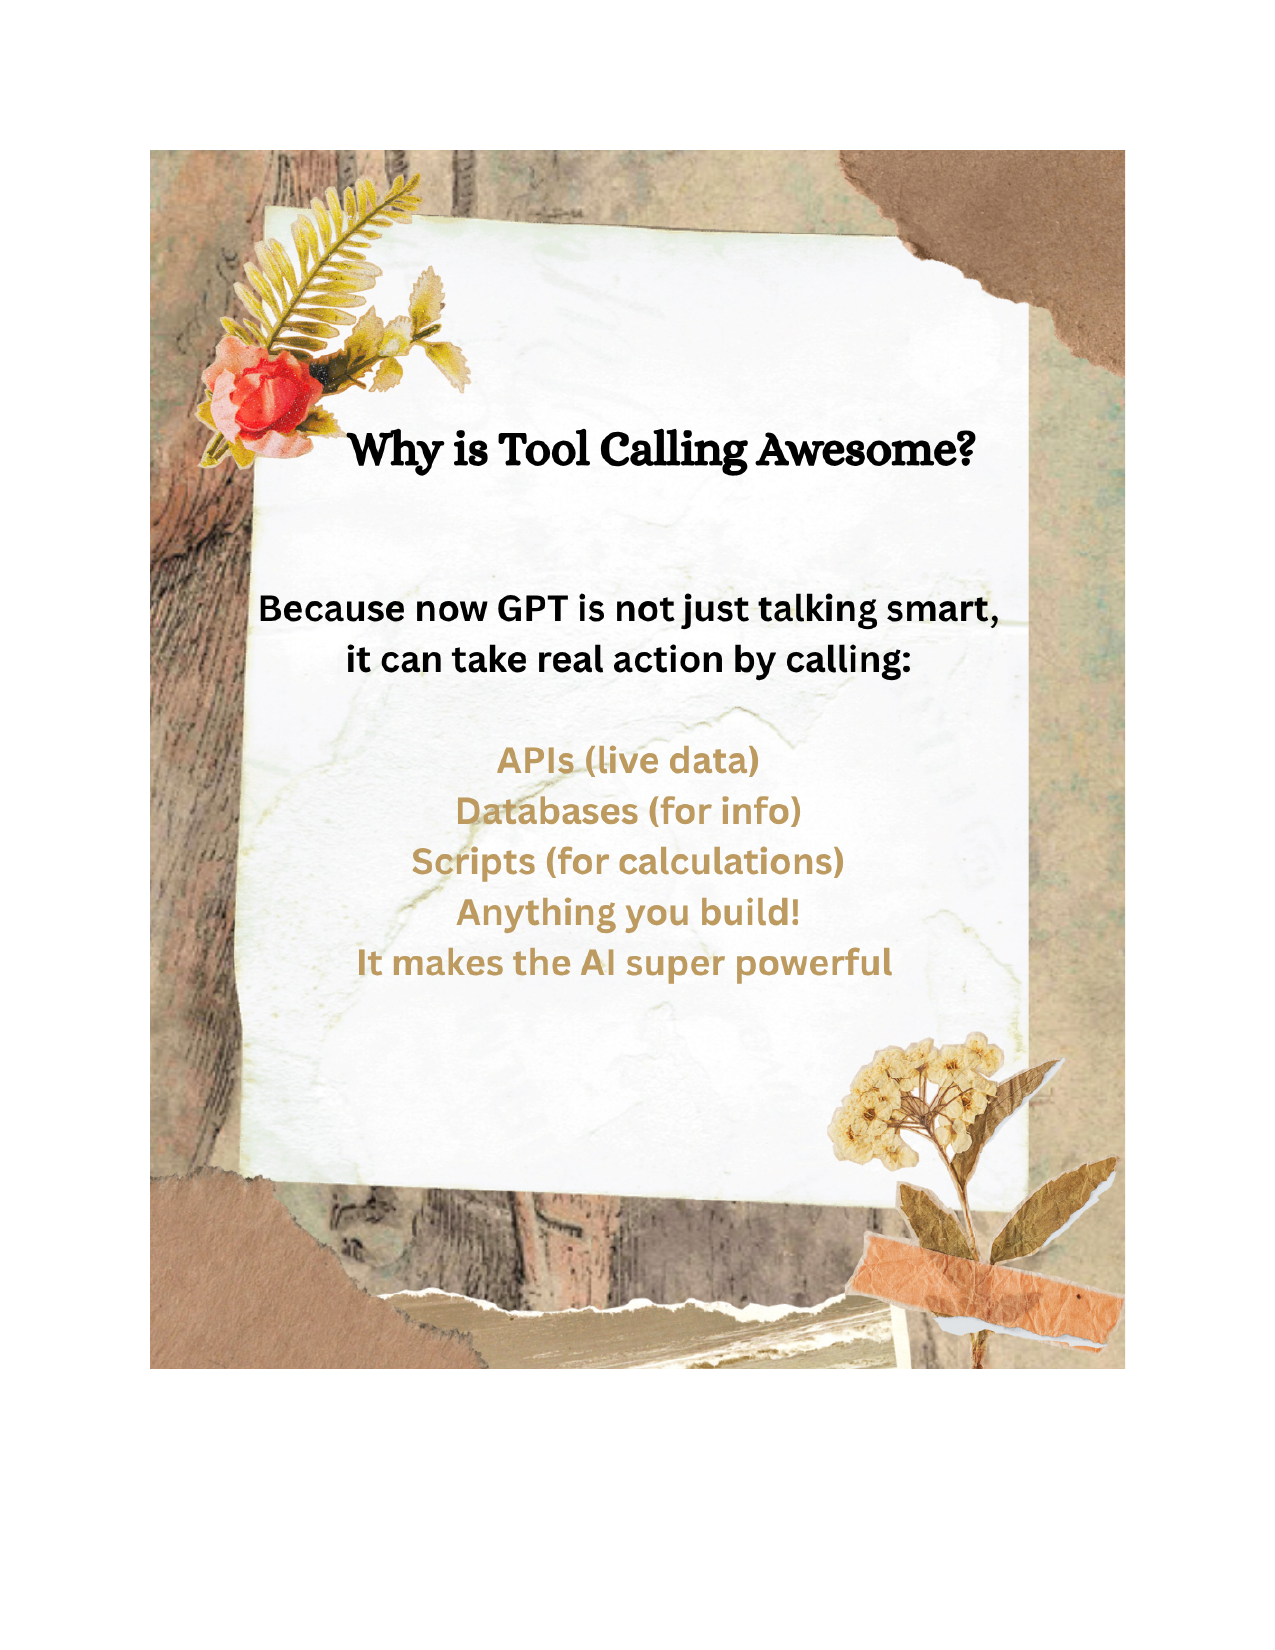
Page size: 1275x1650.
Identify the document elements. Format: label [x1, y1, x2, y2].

picture [150, 150, 1125, 1369]
